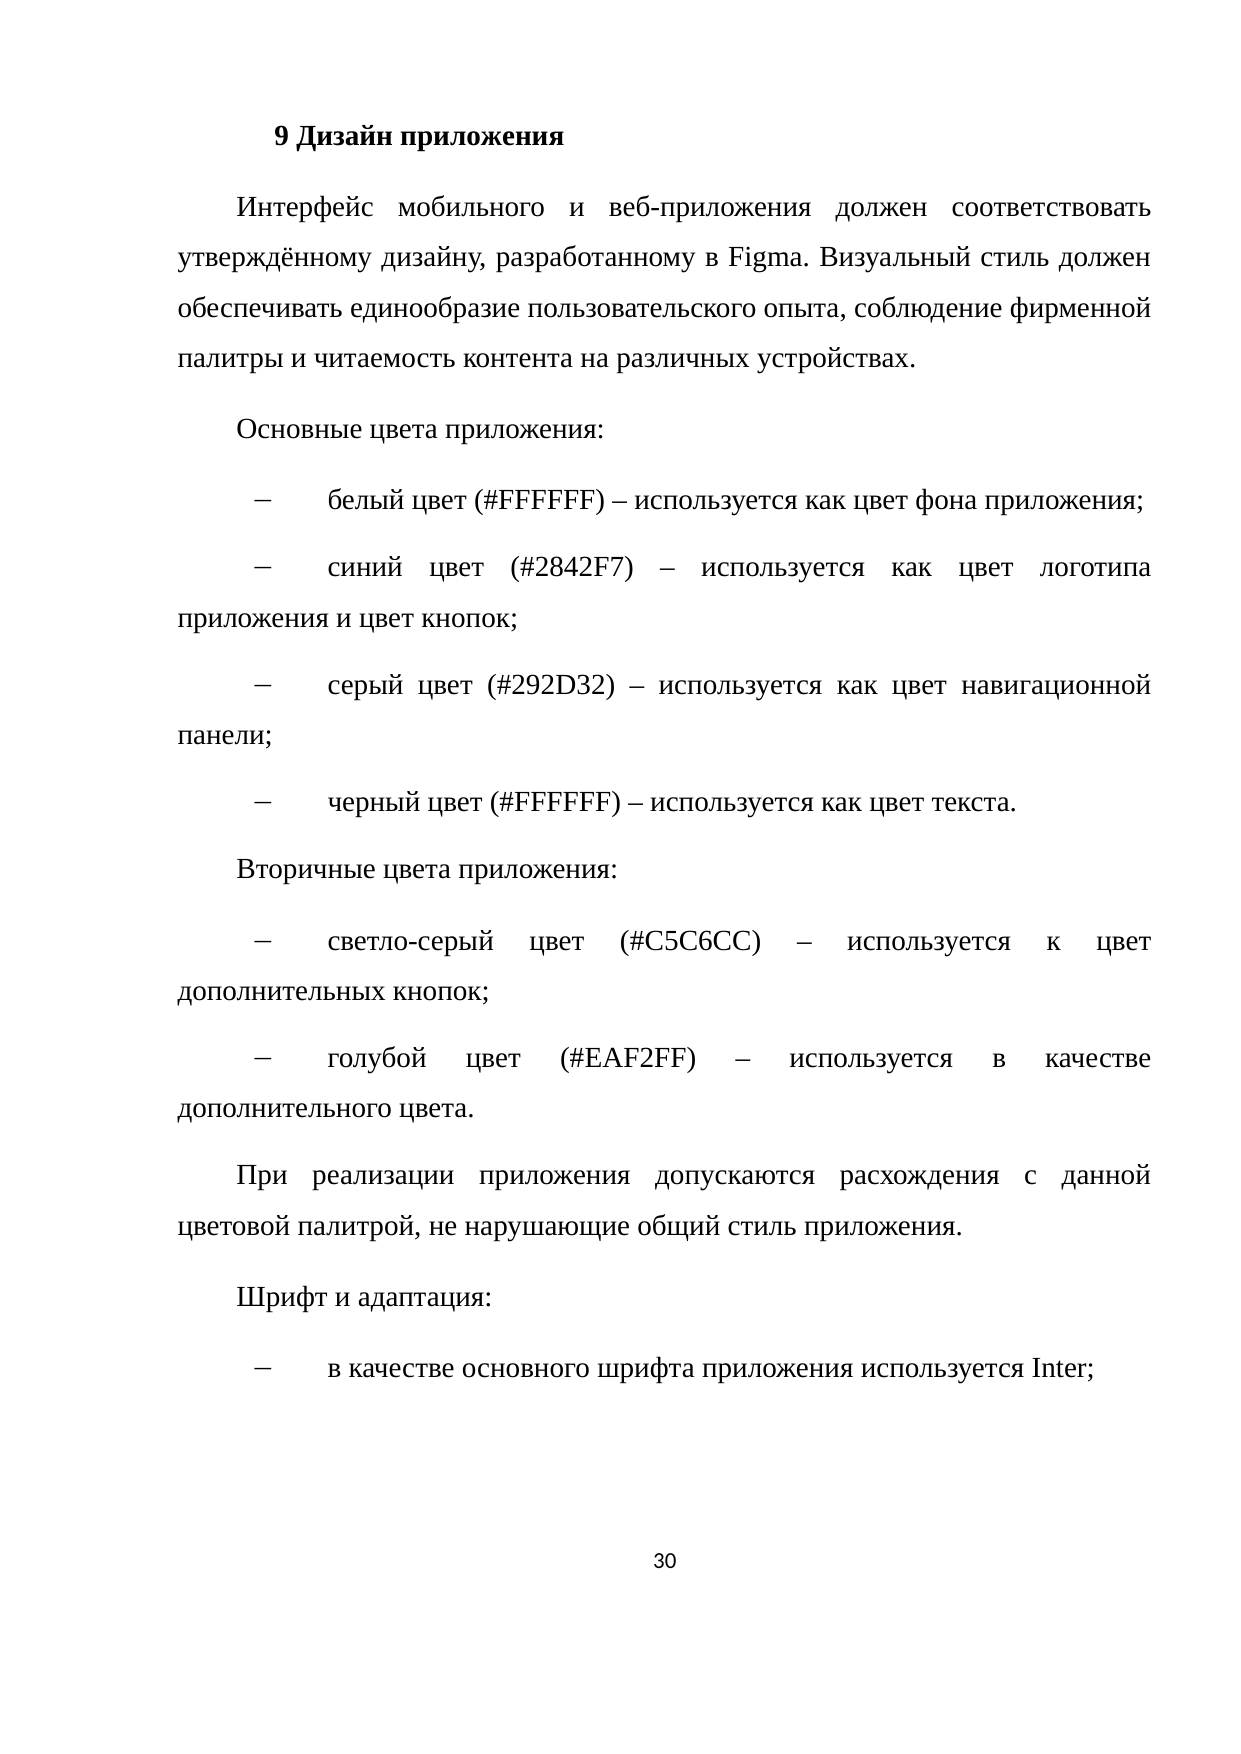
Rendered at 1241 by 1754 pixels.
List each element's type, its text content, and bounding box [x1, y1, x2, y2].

text Дизайн приложения [274, 118, 1152, 152]
text белый цвет (#FFFFFF) – используется как цвет фона приложения; [177, 482, 1152, 516]
text Основные цвета приложения: [177, 411, 1152, 445]
text Шрифт и адаптация: [177, 1279, 1152, 1312]
text При реализации приложения допускаются расхождения с данной цветовой палитрой, не нарушающие общий стиль приложения. [177, 1157, 1152, 1241]
text серый цвет (#292D32) – используется как цвет навигационной панели; [177, 667, 1152, 751]
text синий цвет (#2842F7) – используется как цвет логотипа приложения и цвет кнопок; [177, 549, 1152, 633]
text Интерфейс мобильного и веб-приложения должен соответствовать утверждённому дизайну, разработанному в Figma. Визуальный стиль должен обеспечивать единообразие пользовательского опыта, соблюдение фирменной палитры и читаемость контента на различных устройствах. [177, 189, 1152, 374]
text светло-серый цвет (#C5C6CC) – используется к цвет дополнительных кнопок; [177, 923, 1152, 1007]
text в качестве основного шрифта приложения используется Inter; [177, 1350, 1152, 1384]
text Вторичные цвета приложения: [177, 851, 1152, 885]
text голубой цвет (#EAF2FF) – используется в качестве дополнительного цвета. [177, 1040, 1152, 1124]
text черный цвет (#FFFFFF) – используется как цвет текста. [177, 784, 1152, 818]
